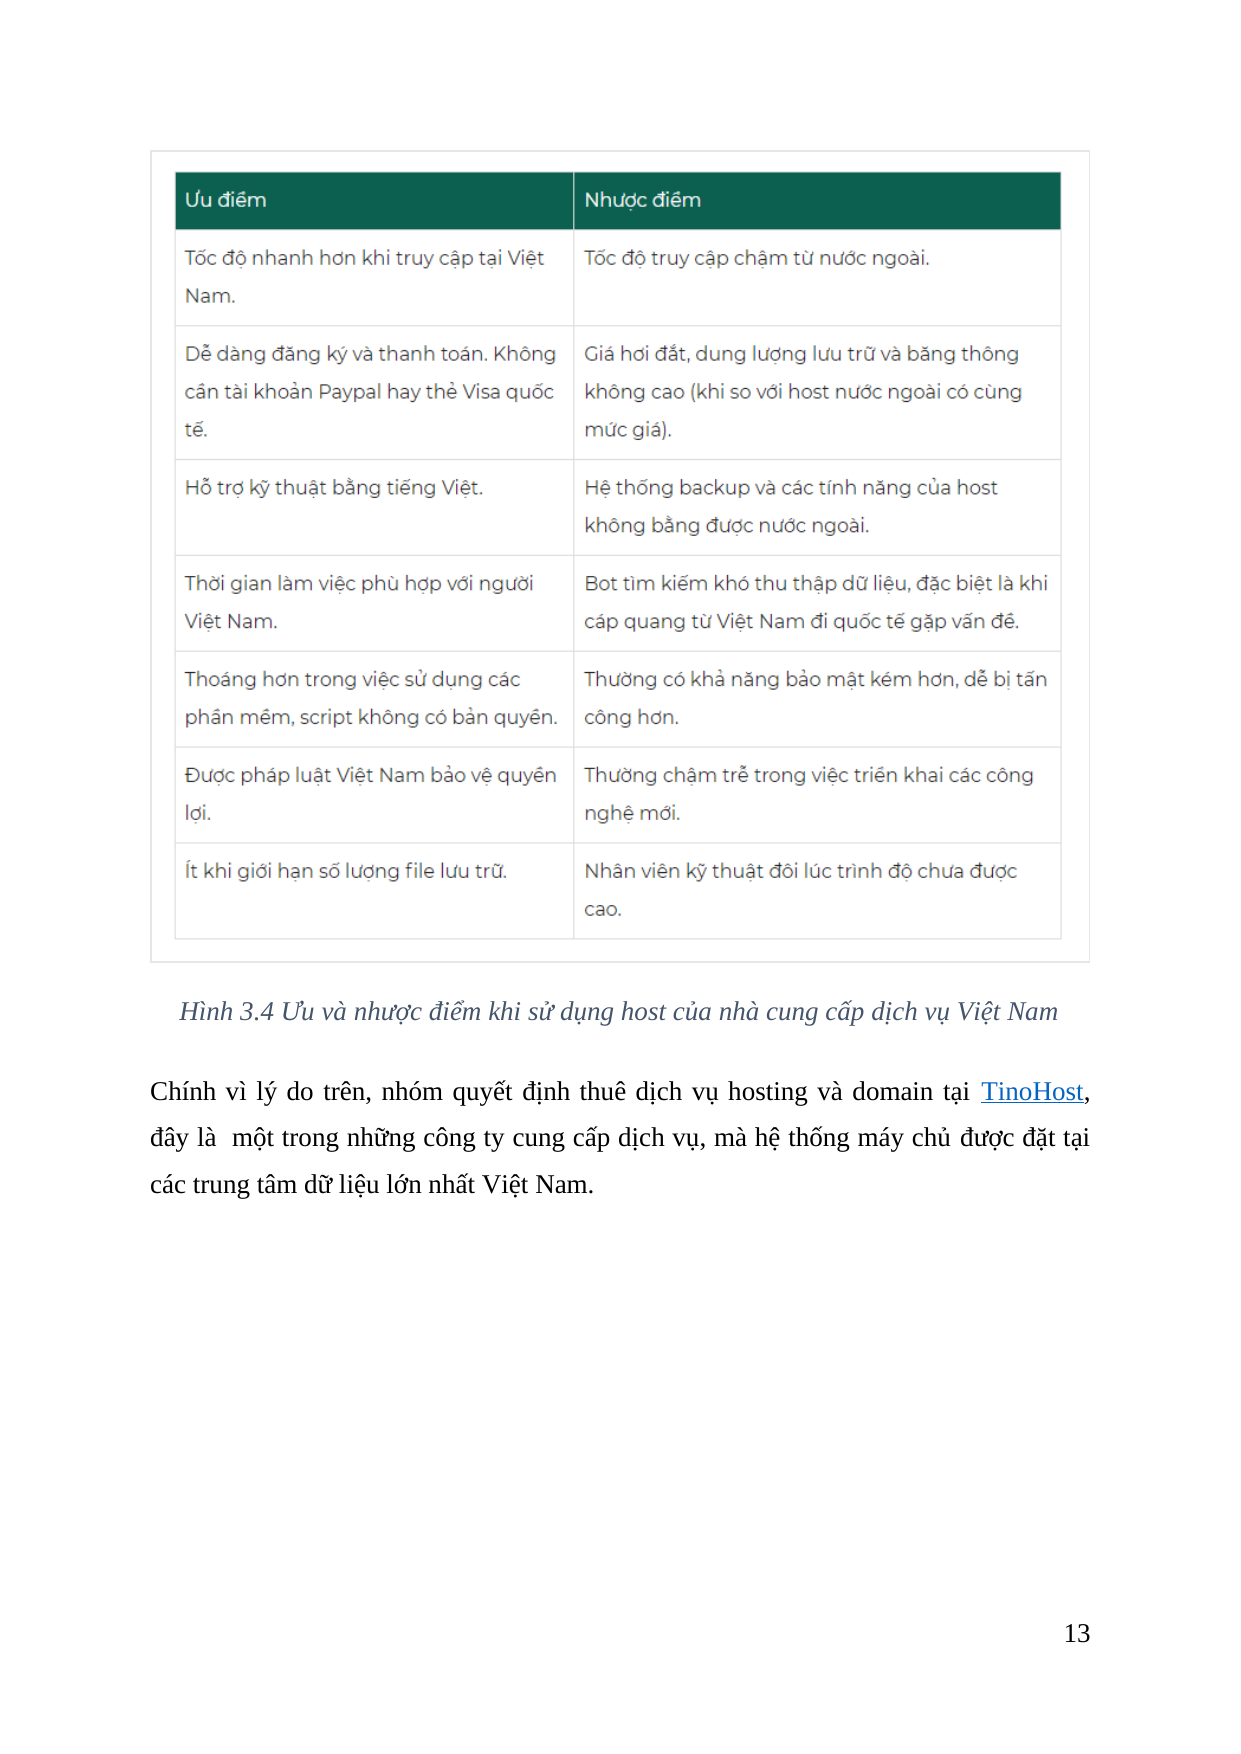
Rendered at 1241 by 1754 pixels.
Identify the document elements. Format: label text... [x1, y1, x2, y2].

text Chính vì lý do trên, nhóm quyết định thuê dịch vụ hosting và domain tại TinoHost, đây là một trong những công ty cung cấp dịch vụ, mà hệ thống máy chủ được đặt tại các trung tâm dữ liệu lớn nhất Việt Nam. [150, 1075, 1090, 1199]
text Hình . Ưu và nhược điểm khi sử dụng host của nhà cung cấp dịch vụ Việt Nam [150, 995, 1090, 1026]
picture [152, 152, 1089, 961]
